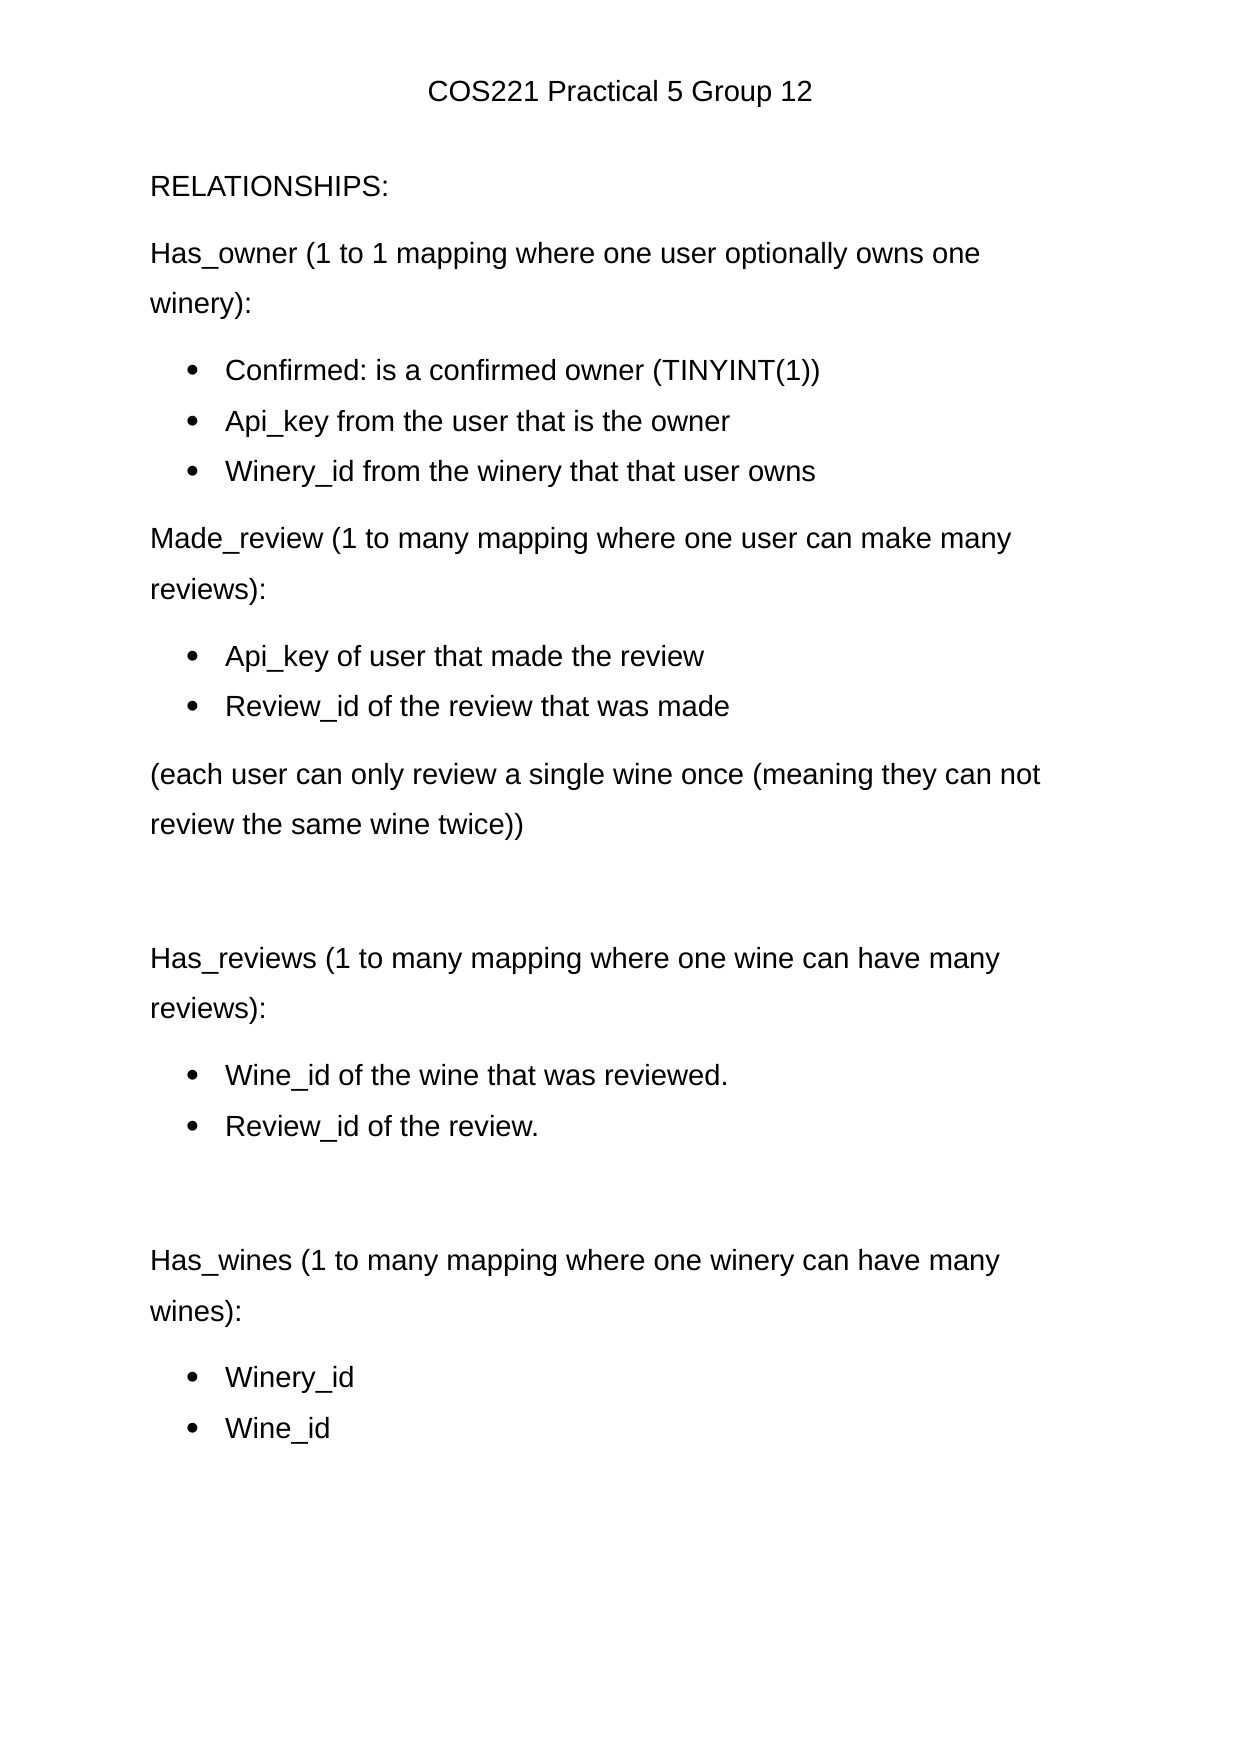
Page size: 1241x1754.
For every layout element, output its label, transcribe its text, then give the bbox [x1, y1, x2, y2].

text Made_review (1 to many mapping where one user can make many reviews): [150, 522, 1090, 605]
text RELATIONSHIPS: [150, 169, 1090, 202]
list Winery_id from the winery that that user owns [187, 454, 1090, 488]
text Has_reviews (1 to many mapping where one wine can have many reviews): [150, 941, 1090, 1025]
list Api_key of user that made the review [187, 639, 1090, 673]
list Api_key from the user that is the owner [187, 404, 1090, 437]
list Review_id of the review that was made [187, 689, 1090, 723]
text (each user can only review a single wine once (meaning they can not review the same wine twice)) [150, 757, 1090, 841]
list Confirmed: is a confirmed owner (TINYINT(1)) [187, 353, 1090, 387]
text Has_wines (1 to many mapping where one winery can have many wines): [150, 1243, 1090, 1327]
list Winery_id [187, 1361, 1090, 1394]
list Wine_id [187, 1411, 1090, 1445]
list Wine_id of the wine that was reviewed. [187, 1058, 1090, 1092]
text Has_owner (1 to 1 mapping where one user optionally owns one winery): [150, 236, 1090, 319]
list Review_id of the review. [187, 1109, 1090, 1143]
